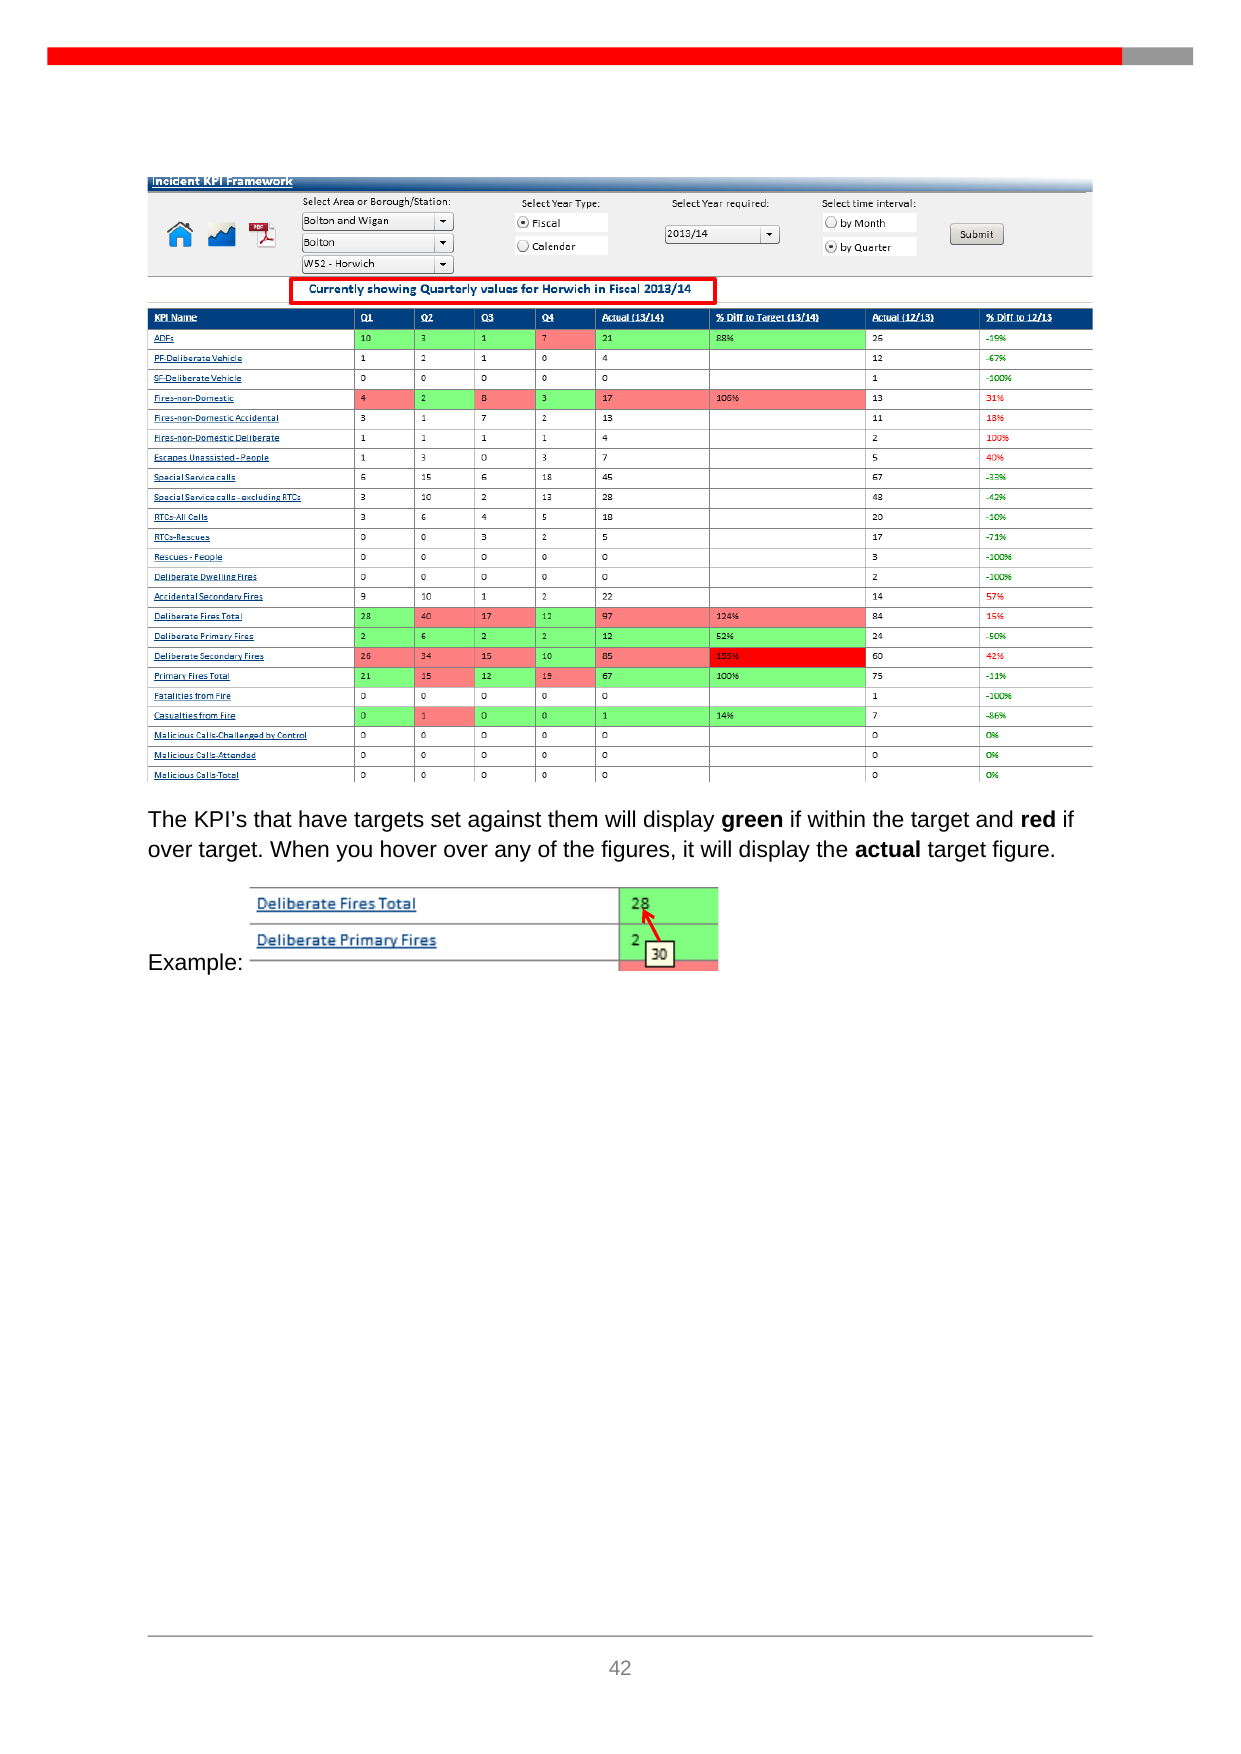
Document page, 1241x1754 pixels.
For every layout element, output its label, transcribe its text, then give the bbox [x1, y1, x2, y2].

picture [147, 177, 1093, 782]
text The KPI’s that have targets set against them will display green if within the target and red if over target. When you hover over any of the figures, it will display the actual target figure. [148, 806, 1092, 863]
picture [249, 887, 719, 971]
